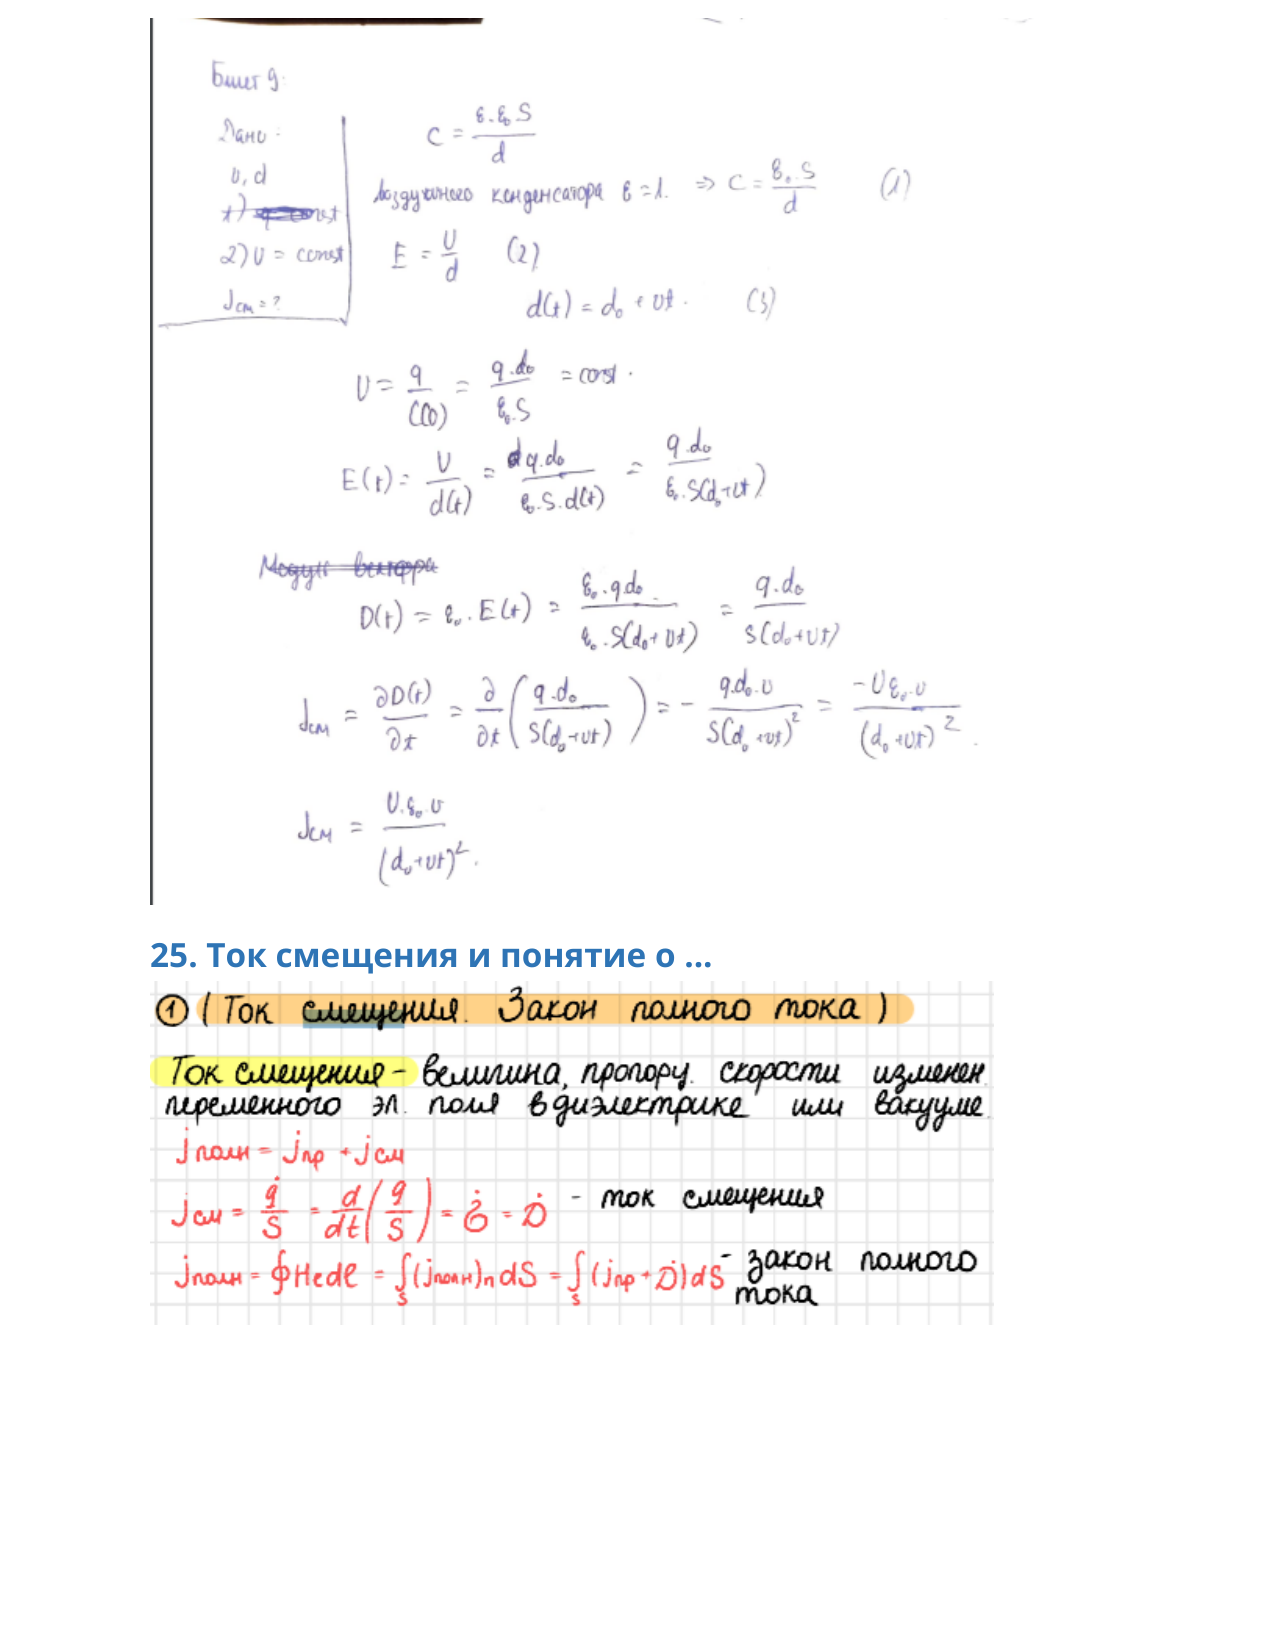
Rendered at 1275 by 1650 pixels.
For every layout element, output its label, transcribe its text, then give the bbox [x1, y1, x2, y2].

picture [150, 18, 1068, 905]
picture [150, 981, 994, 1325]
subtitle 25. Ток смещения и понятие о ... [150, 932, 1125, 977]
